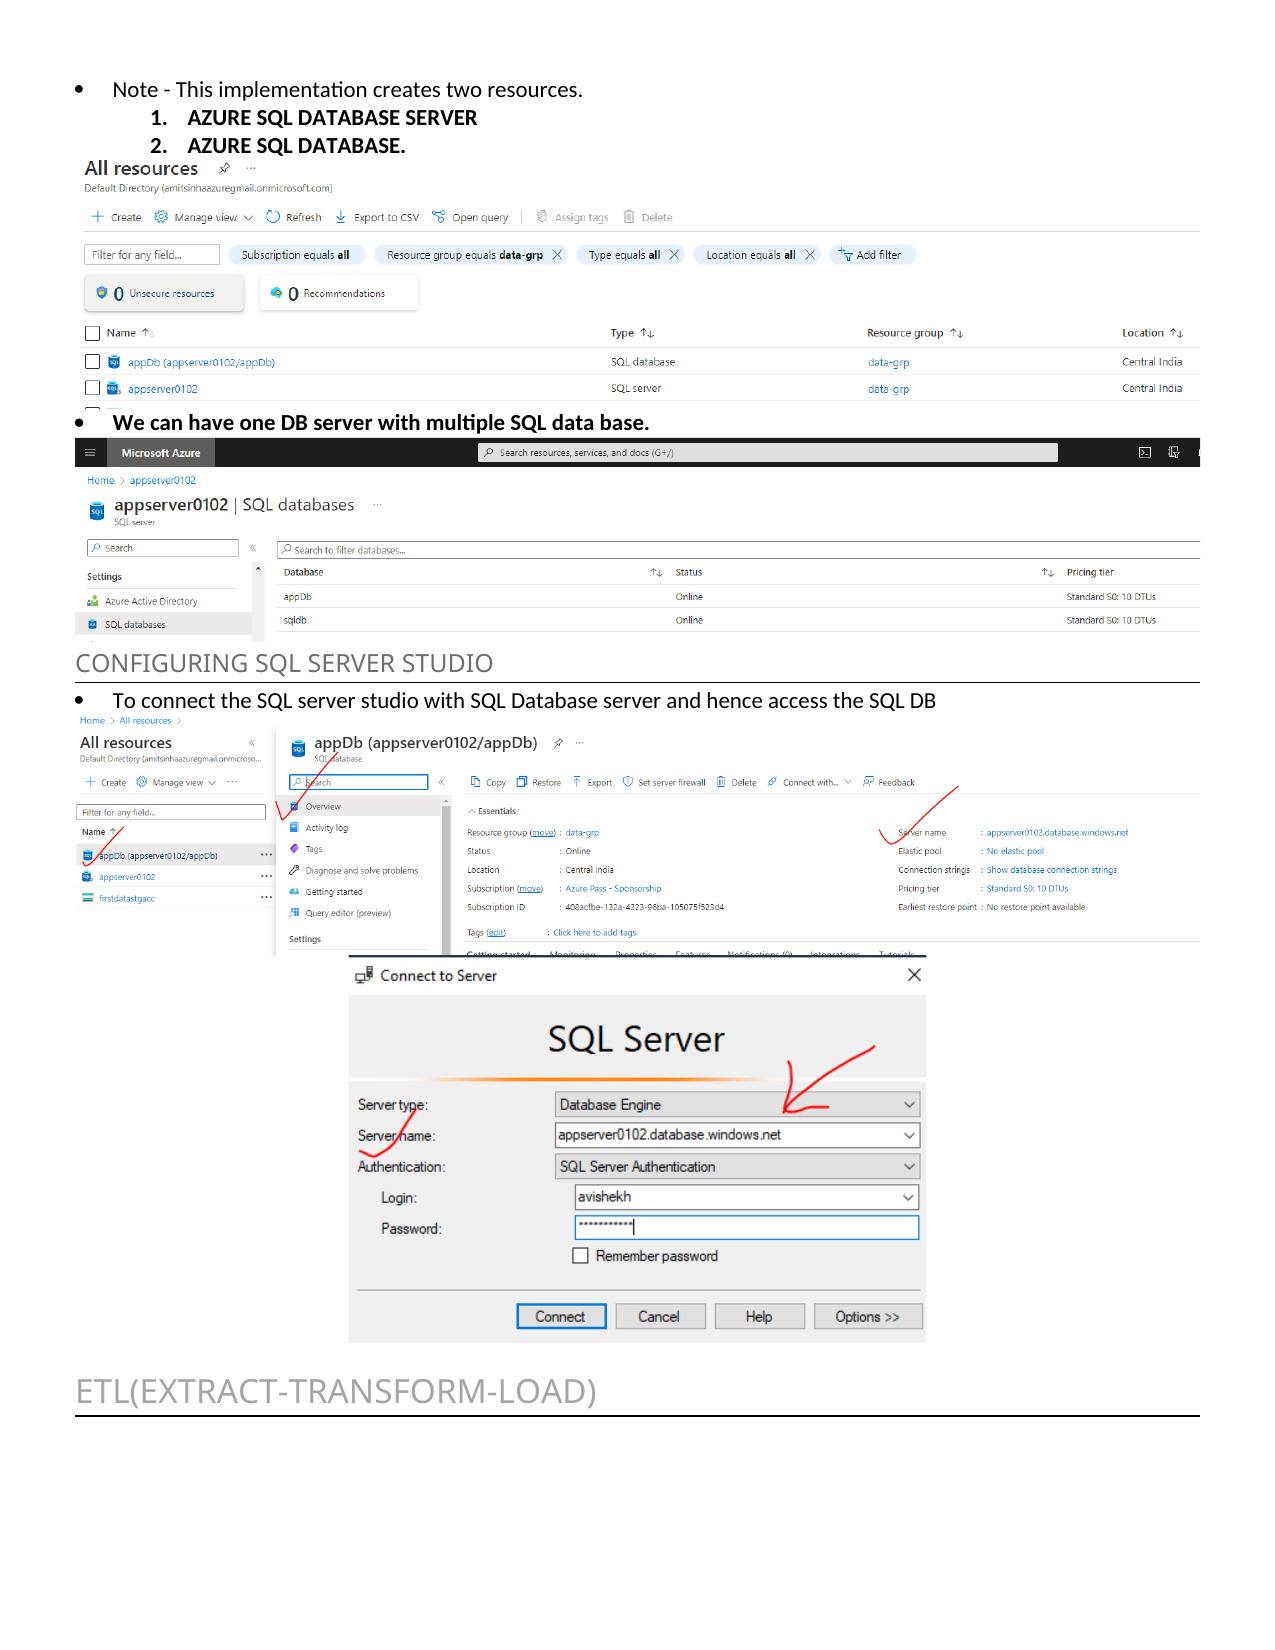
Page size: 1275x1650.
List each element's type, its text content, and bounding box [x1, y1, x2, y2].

list We can have one DB server with multiple SQL data base. [75, 409, 1200, 436]
list AZURE SQL DATABASE SERVER [150, 103, 1200, 131]
list To connect the SQL server studio with SQL Database server and hence access the SQL DB [75, 686, 1200, 713]
list AZURE SQL DATABASE. [150, 131, 1200, 159]
picture [75, 159, 1200, 409]
subtitle ETL(EXTRACT-TRANSFORM-LOAD) [75, 1368, 1200, 1415]
subtitle CONFIGURING SQL SERVER STUDIO [75, 646, 1200, 682]
picture [75, 713, 1200, 1343]
picture [75, 436, 1200, 642]
list Note - This implementation creates two resources. [75, 75, 1200, 103]
